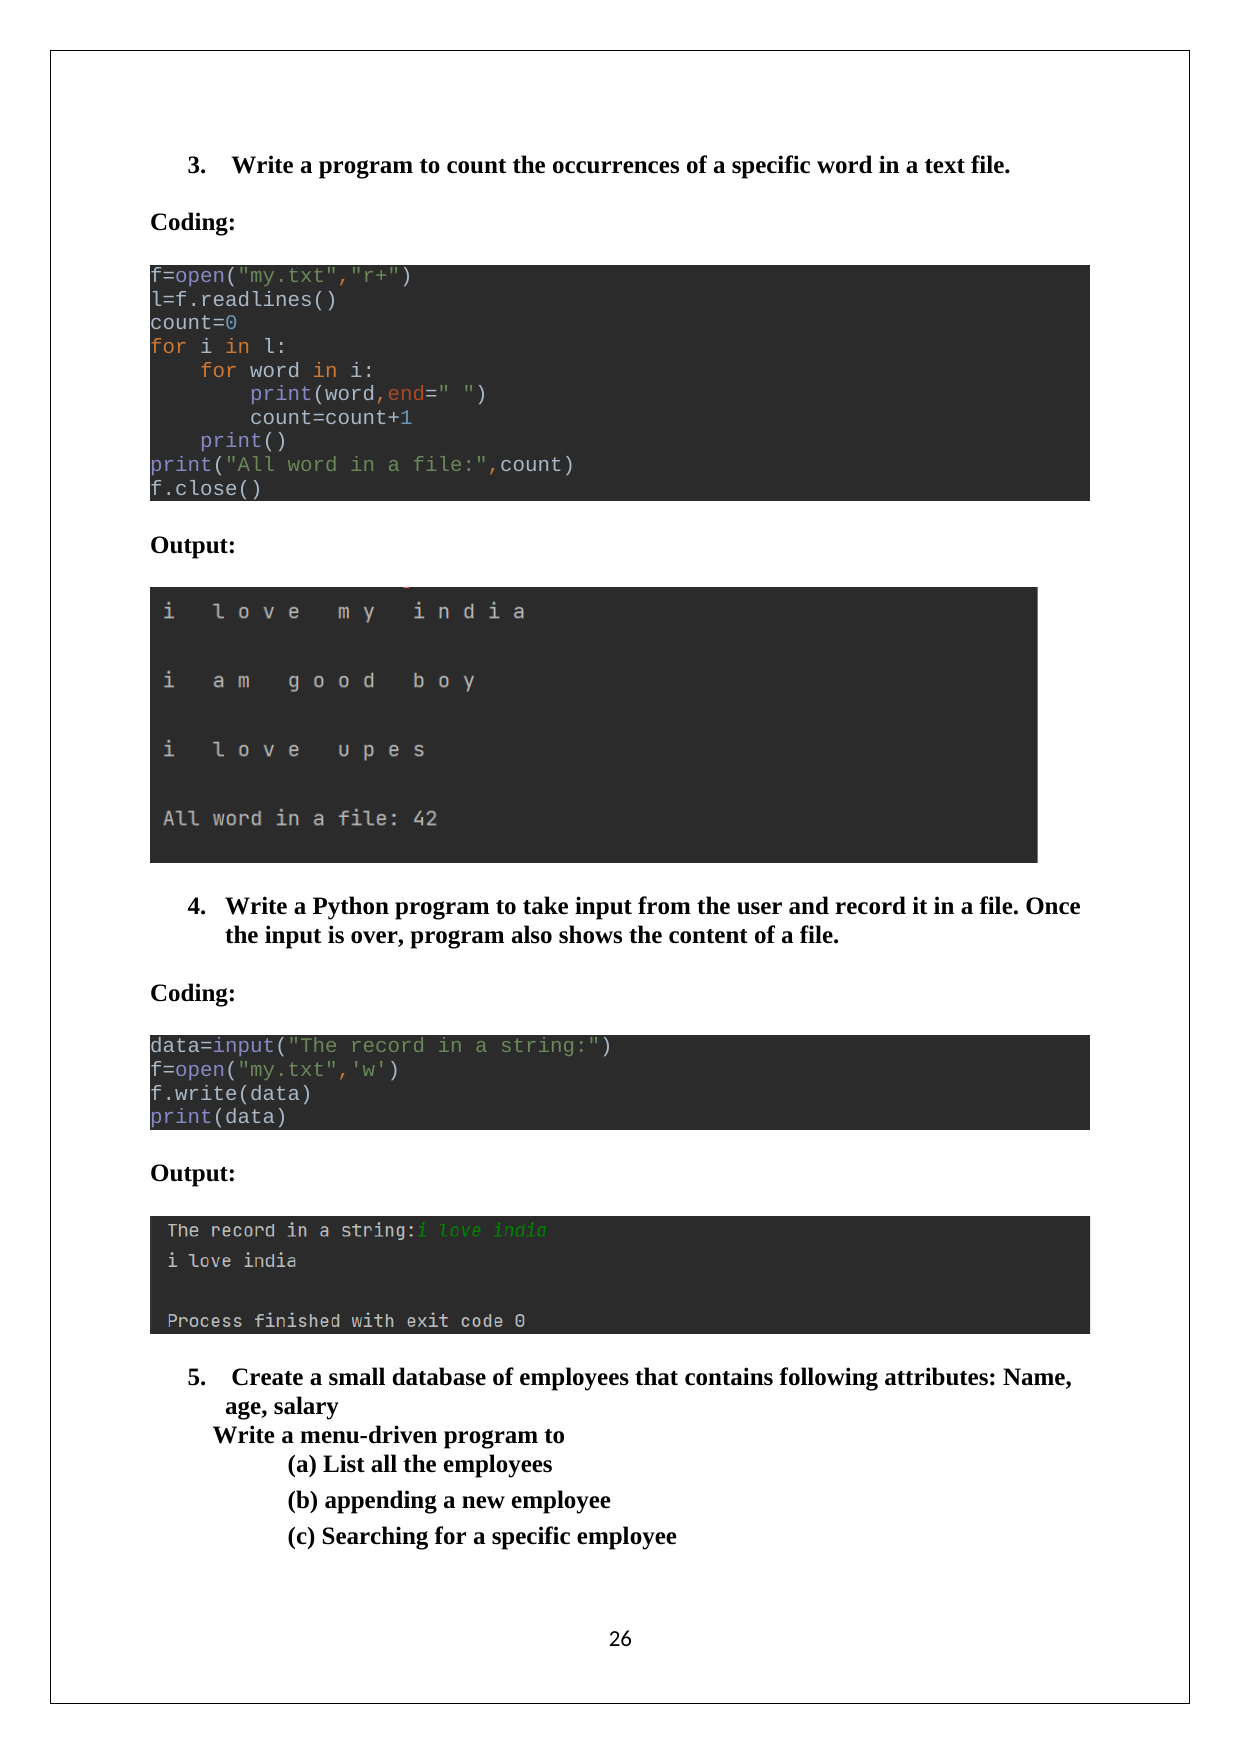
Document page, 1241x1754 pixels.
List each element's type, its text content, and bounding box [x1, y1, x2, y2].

text f=open("my.txt","r+") l=f.readlines() count=0 for i in l: for word in i: print(word,end=" ") count=count+1 print() print("All word in a file:",count) f.close() [150, 265, 1090, 501]
text Coding: [150, 207, 1090, 236]
text data=input("The record in a string:") f=open("my.txt",'w') f.write(data) print(data) [150, 1035, 1090, 1130]
text Write a menu-driven program to [150, 1420, 1090, 1449]
picture [150, 587, 1038, 863]
picture [150, 1216, 1091, 1334]
list (b) appending a new employee [150, 1485, 1090, 1514]
text Output: [150, 1158, 1090, 1187]
text Output: [150, 530, 1090, 559]
list Write a Python program to take input from the user and record it in a file. Once the input is over, program also shows the content of a file. [187, 891, 1090, 949]
list Write a program to count the occurrences of a specific word in a text file. [187, 150, 1090, 179]
list (a) List all the employees [150, 1449, 1090, 1477]
list (c) Searching for a specific employee [150, 1521, 1090, 1550]
text Coding: [150, 978, 1090, 1006]
list Create a small database of employees that contains following attributes: Name, age, salary [187, 1362, 1090, 1420]
